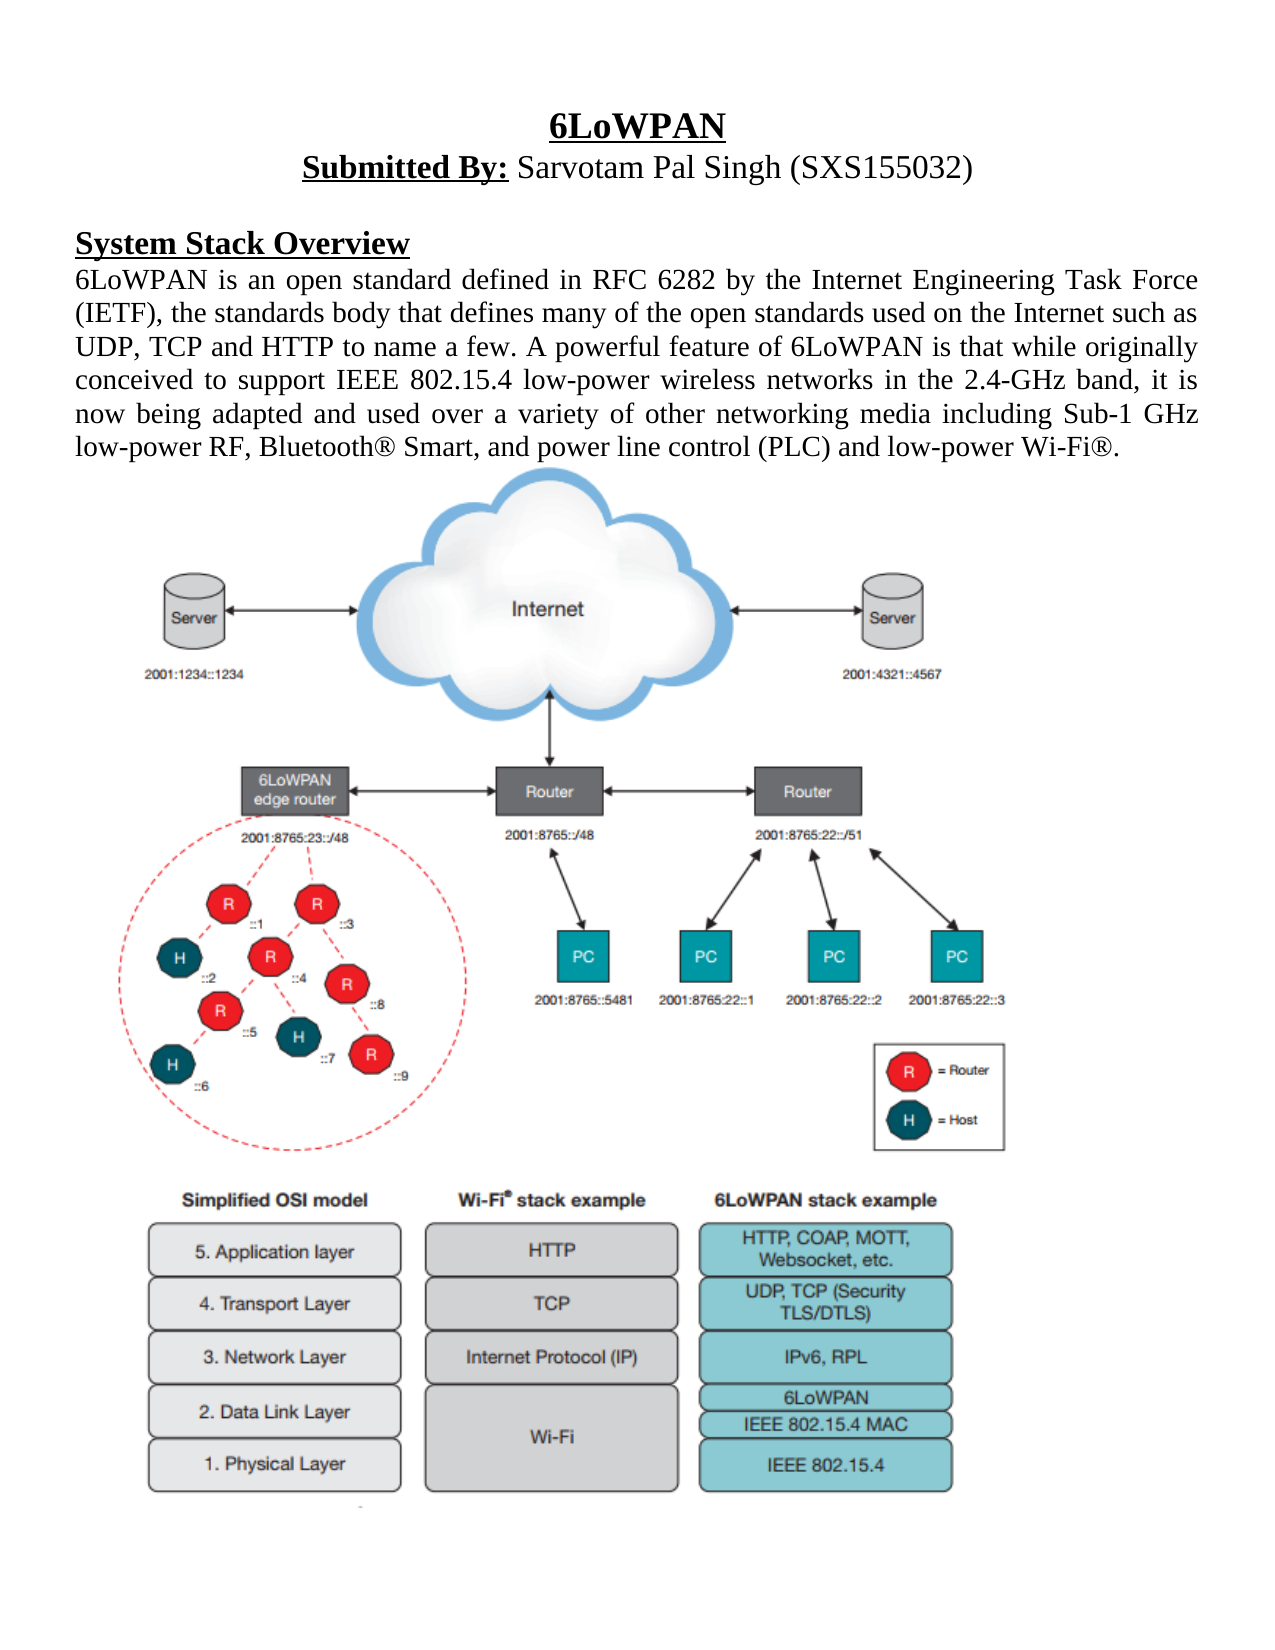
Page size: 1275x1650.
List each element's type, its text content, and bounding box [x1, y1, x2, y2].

text 6LoWPAN [75, 104, 1200, 147]
text System Stack Overview [75, 223, 1200, 262]
picture [75, 463, 1050, 1508]
text Submitted By: Sarvotam Pal Singh (SXS155032) [75, 147, 1200, 185]
text 6LoWPAN is an open standard defined in RFC 6282 by the Internet Engineering Task Force (IETF), the standards body that defines many of the open standards used on the Internet such as UDP, TCP and HTTP to name a few. A powerful feature of 6LoWPAN is that while originally conceived to support IEEE 802.15.4 low-power wireless networks in the 2.4-GHz band, it is now being adapted and used over a variety of other networking media including Sub-1 GHz low-power RF, Bluetooth® Smart, and power line control (PLC) and low-power Wi-Fi®. [75, 262, 1200, 463]
